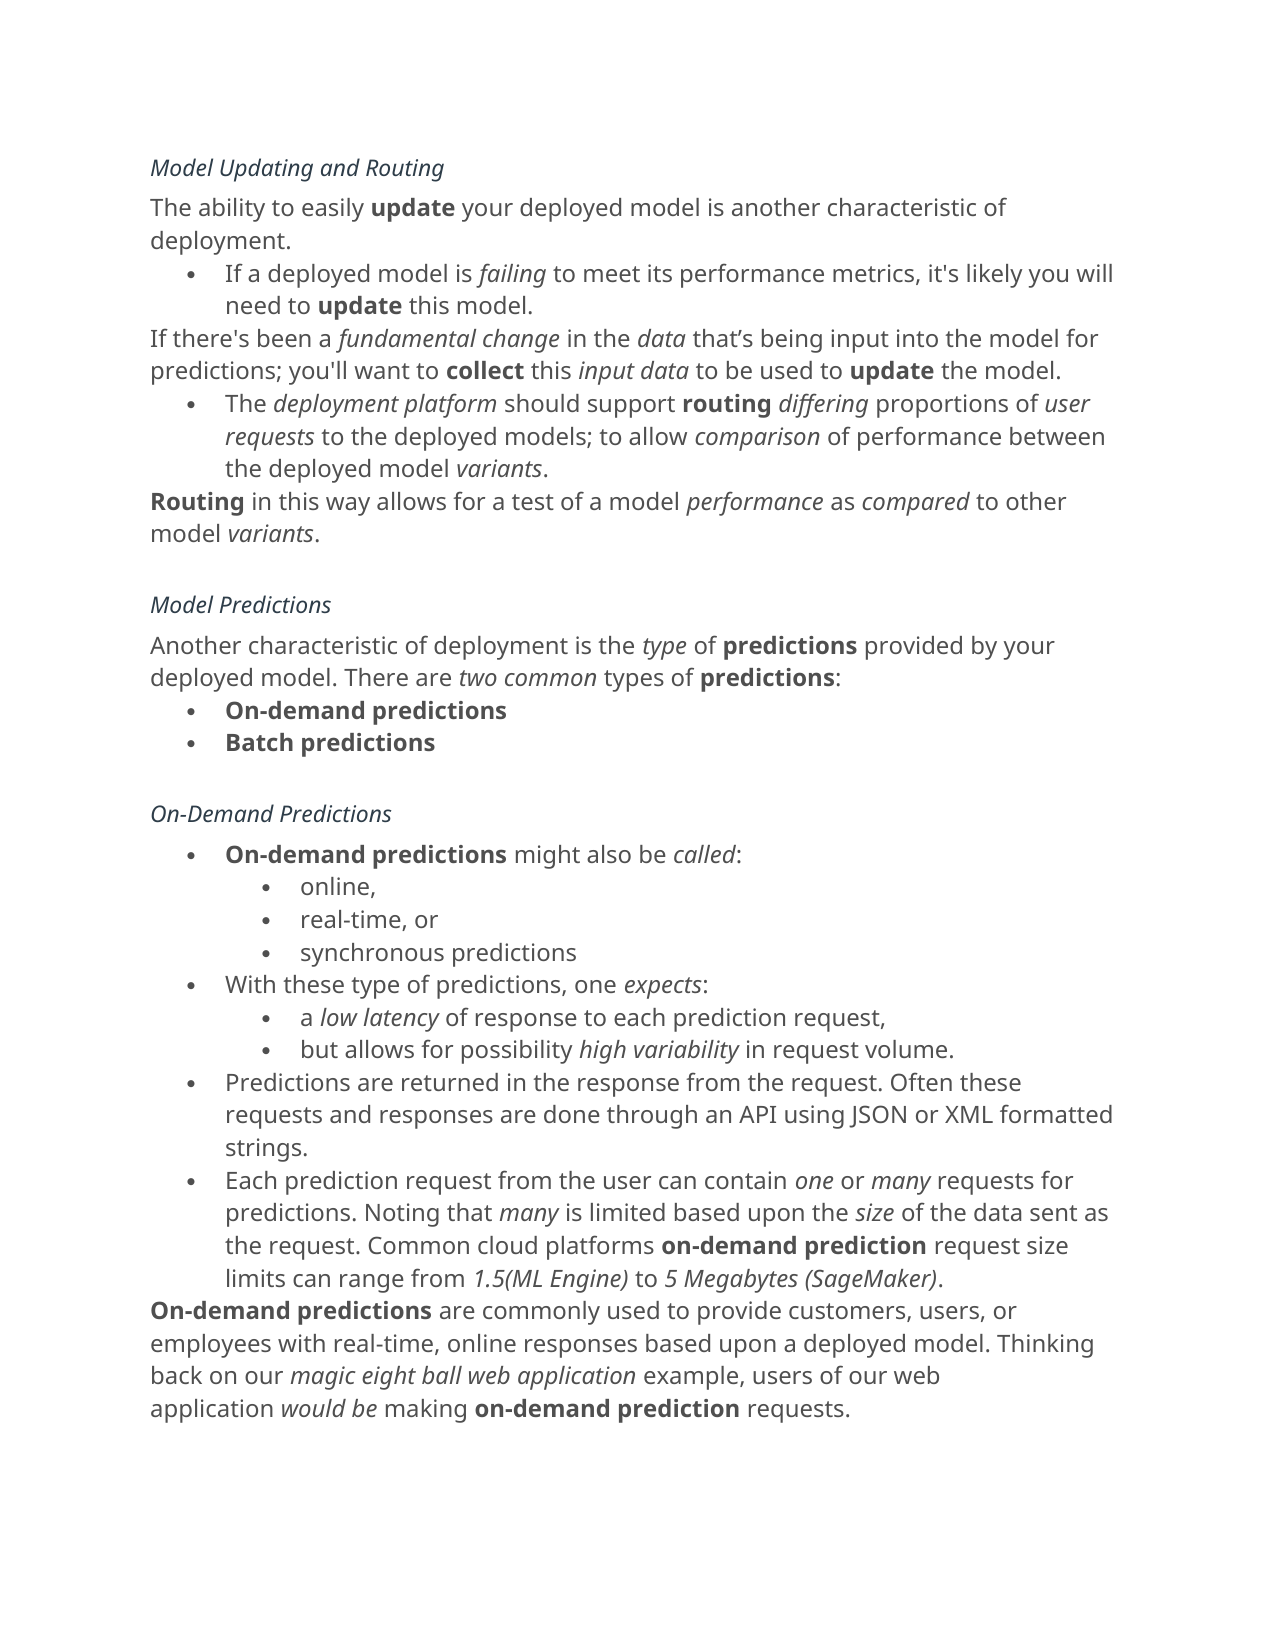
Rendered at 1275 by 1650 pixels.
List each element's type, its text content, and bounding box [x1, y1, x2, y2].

list a low latency of response to each prediction request, [262, 1001, 1125, 1033]
list real-time, or [262, 903, 1125, 935]
list Predictions are returned in the response from the request. Often these requests and responses are done through an API using JSON or XML formatted strings. [187, 1066, 1125, 1163]
text The ability to easily update your deployed model is another characteristic of deployment. [150, 191, 1125, 256]
subtitle On-Demand Predictions [150, 796, 1125, 830]
text If there's been a fundamental change in the data that’s being input into the model for predictions; you'll want to collect this input data to be used to update the model. [150, 322, 1125, 387]
subtitle Model Predictions [150, 587, 1125, 621]
list Batch predictions [187, 726, 1125, 759]
text Routing in this way allows for a test of a model performance as compared to other model variants. [150, 484, 1125, 550]
list The deployment platform should support routing differing proportions of user requests to the deployed models; to allow comparison of performance between the deployed model variants. [187, 387, 1125, 484]
list online, [262, 870, 1125, 903]
text On-demand predictions are commonly used to provide customers, users, or employees with real-time, online responses based upon a deployed model. Thinking back on our magic eight ball web application example, users of our web application would be making on-demand prediction requests. [150, 1294, 1125, 1424]
list On-demand predictions might also be called: [187, 837, 1125, 870]
list Each prediction request from the user can contain one or many requests for predictions. Noting that many is limited based upon the size of the data sent as the request. Common cloud platforms on-demand prediction request size limits can range from 1.5(ML Engine) to 5 Megabytes (SageMaker). [187, 1163, 1125, 1294]
list synchronous predictions [262, 935, 1125, 968]
list but allows for possibility high variability in request volume. [262, 1033, 1125, 1066]
subtitle Model Updating and Routing [150, 150, 1125, 183]
list On-demand predictions [187, 694, 1125, 726]
list With these type of predictions, one expects: [187, 968, 1125, 1001]
text Another characteristic of deployment is the type of predictions provided by your deployed model. There are two common types of predictions: [150, 628, 1125, 694]
list If a deployed model is failing to meet its performance metrics, it's likely you will need to update this model. [187, 256, 1125, 322]
